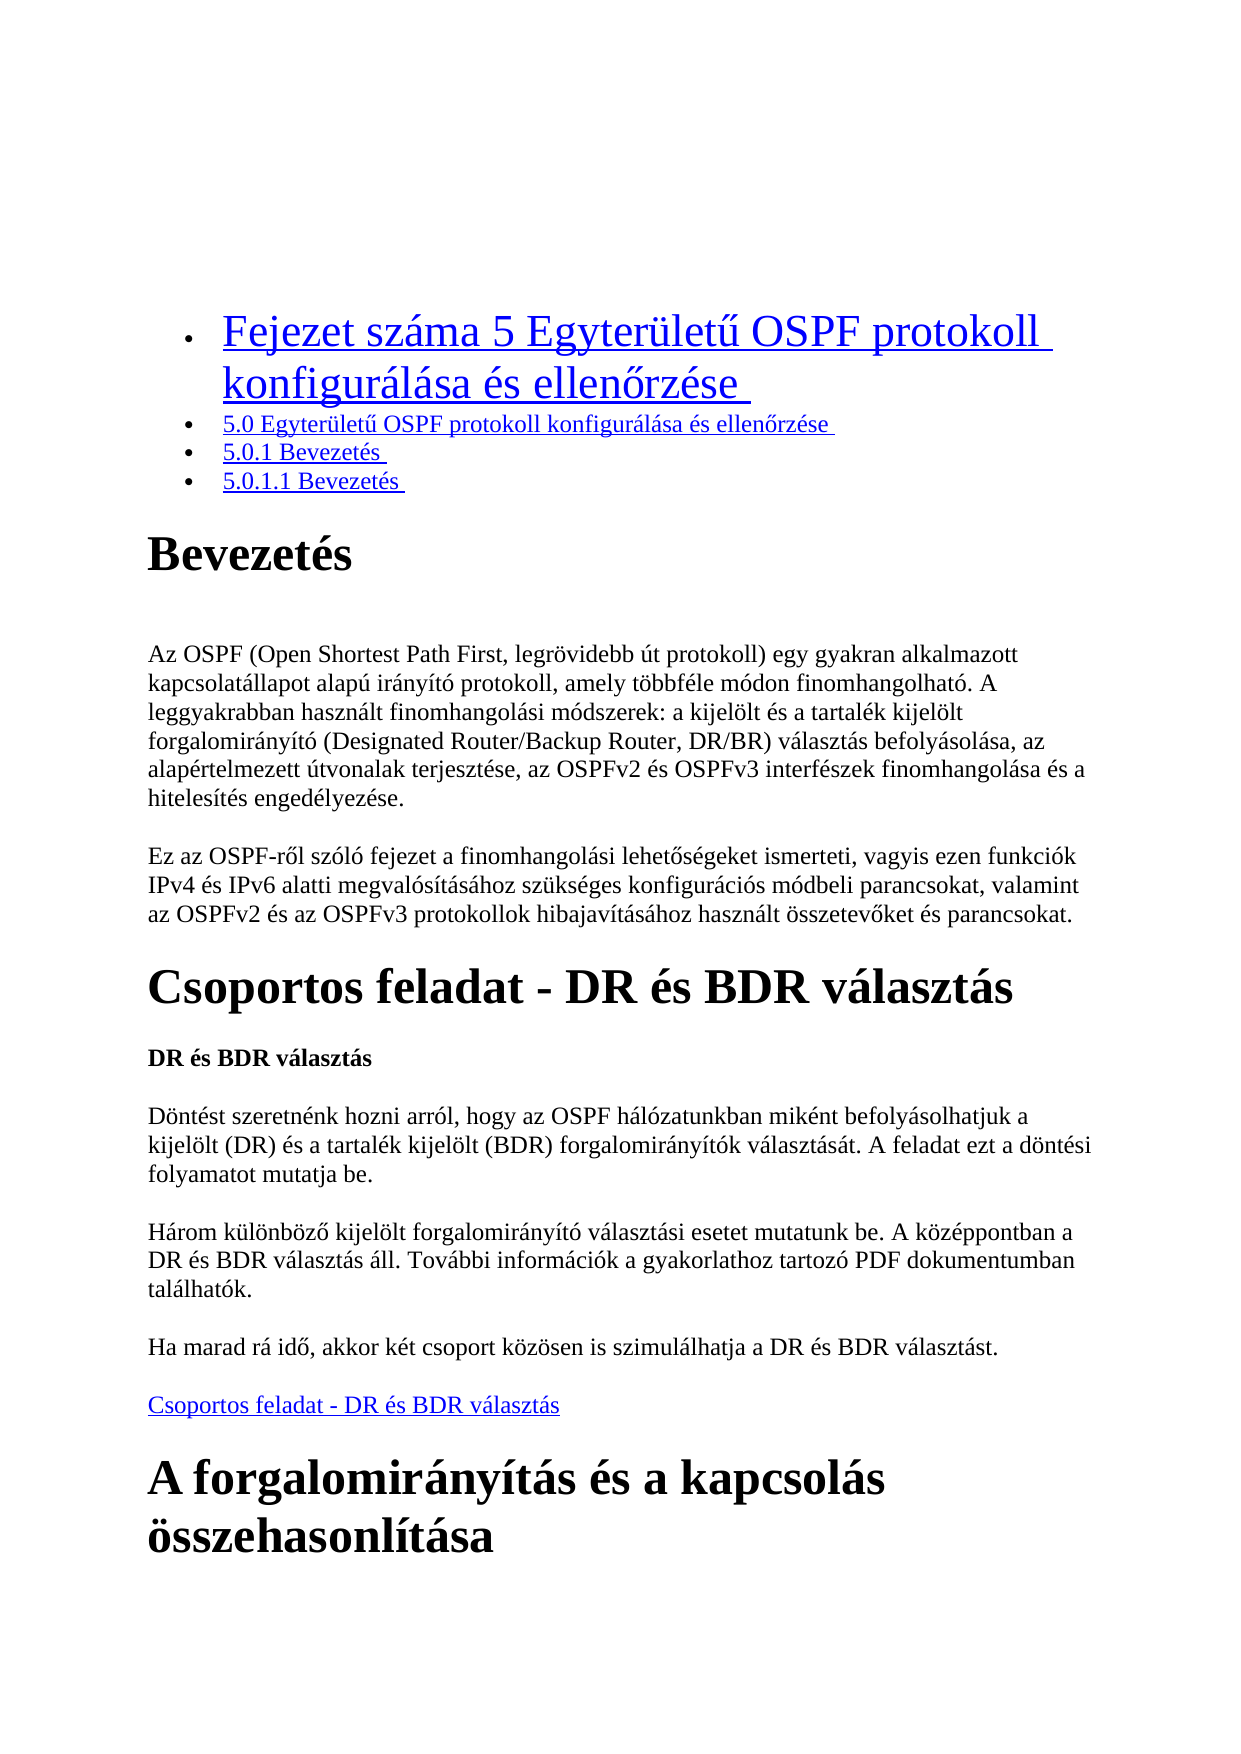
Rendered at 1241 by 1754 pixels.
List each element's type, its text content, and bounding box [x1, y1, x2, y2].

text Ha marad rá idő, akkor két csoport közösen is szimulálhatja a DR és BDR választást. [148, 1332, 1093, 1361]
text Ez az OSPF-ről szóló fejezet a finomhangolási lehetőségeket ismerteti, vagyis ezen funkciók IPv4 és IPv6 alatti megvalósításához szükséges konfigurációs módbeli parancsokat, valamint az OSPFv2 és az OSPFv3 protokollok hibajavításához használt összetevőket és parancsokat. [148, 841, 1093, 927]
text Döntést szeretnénk hozni arról, hogy az OSPF hálózatunkban miként befolyásolhatjuk a kijelölt (DR) és a tartalék kijelölt (BDR) forgalomirányítók választását. A feladat ezt a döntési folyamatot mutatja be. [148, 1101, 1093, 1187]
subtitle Csoportos feladat - DR és BDR választás [148, 957, 1093, 1014]
text A forgalomirányítás és a kapcsolás összehasonlítása [148, 1448, 1093, 1563]
text DR és BDR választás [148, 1043, 1093, 1072]
text Csoportos feladat - DR és BDR választás [148, 1390, 1093, 1419]
list 5.0 Egyterületű OSPF protokoll konfigurálása és ellenőrzése [185, 409, 1093, 437]
text Az OSPF (Open Shortest Path First, legrövidebb út protokoll) egy gyakran alkalmazott kapcsolatállapot alapú irányító protokoll, amely többféle módon finomhangolható. A leggyakrabban használt finomhangolási módszerek: a kijelölt és a tartalék kijelölt forgalomirányító (Designated Router/Backup Router, DR/BR) választás befolyásolása, az alapértelmezett útvonalak terjesztése, az OSPFv2 és OSPFv3 interfészek finomhangolása és a hitelesítés engedélyezése. [148, 611, 1093, 812]
list 5.0.1 Bevezetés [185, 437, 1093, 466]
list 5.0.1.1 Bevezetés [185, 466, 1093, 495]
text Három különböző kijelölt forgalomirányító választási esetet mutatunk be. A középpontban a DR és BDR választás áll. További információk a gyakorlathoz tartozó PDF dokumentumban találhatók. [148, 1217, 1093, 1303]
subtitle Bevezetés [148, 524, 1093, 582]
list Fejezet száma 5 Egyterületű OSPF protokoll konfigurálása és ellenőrzése [185, 303, 1093, 409]
